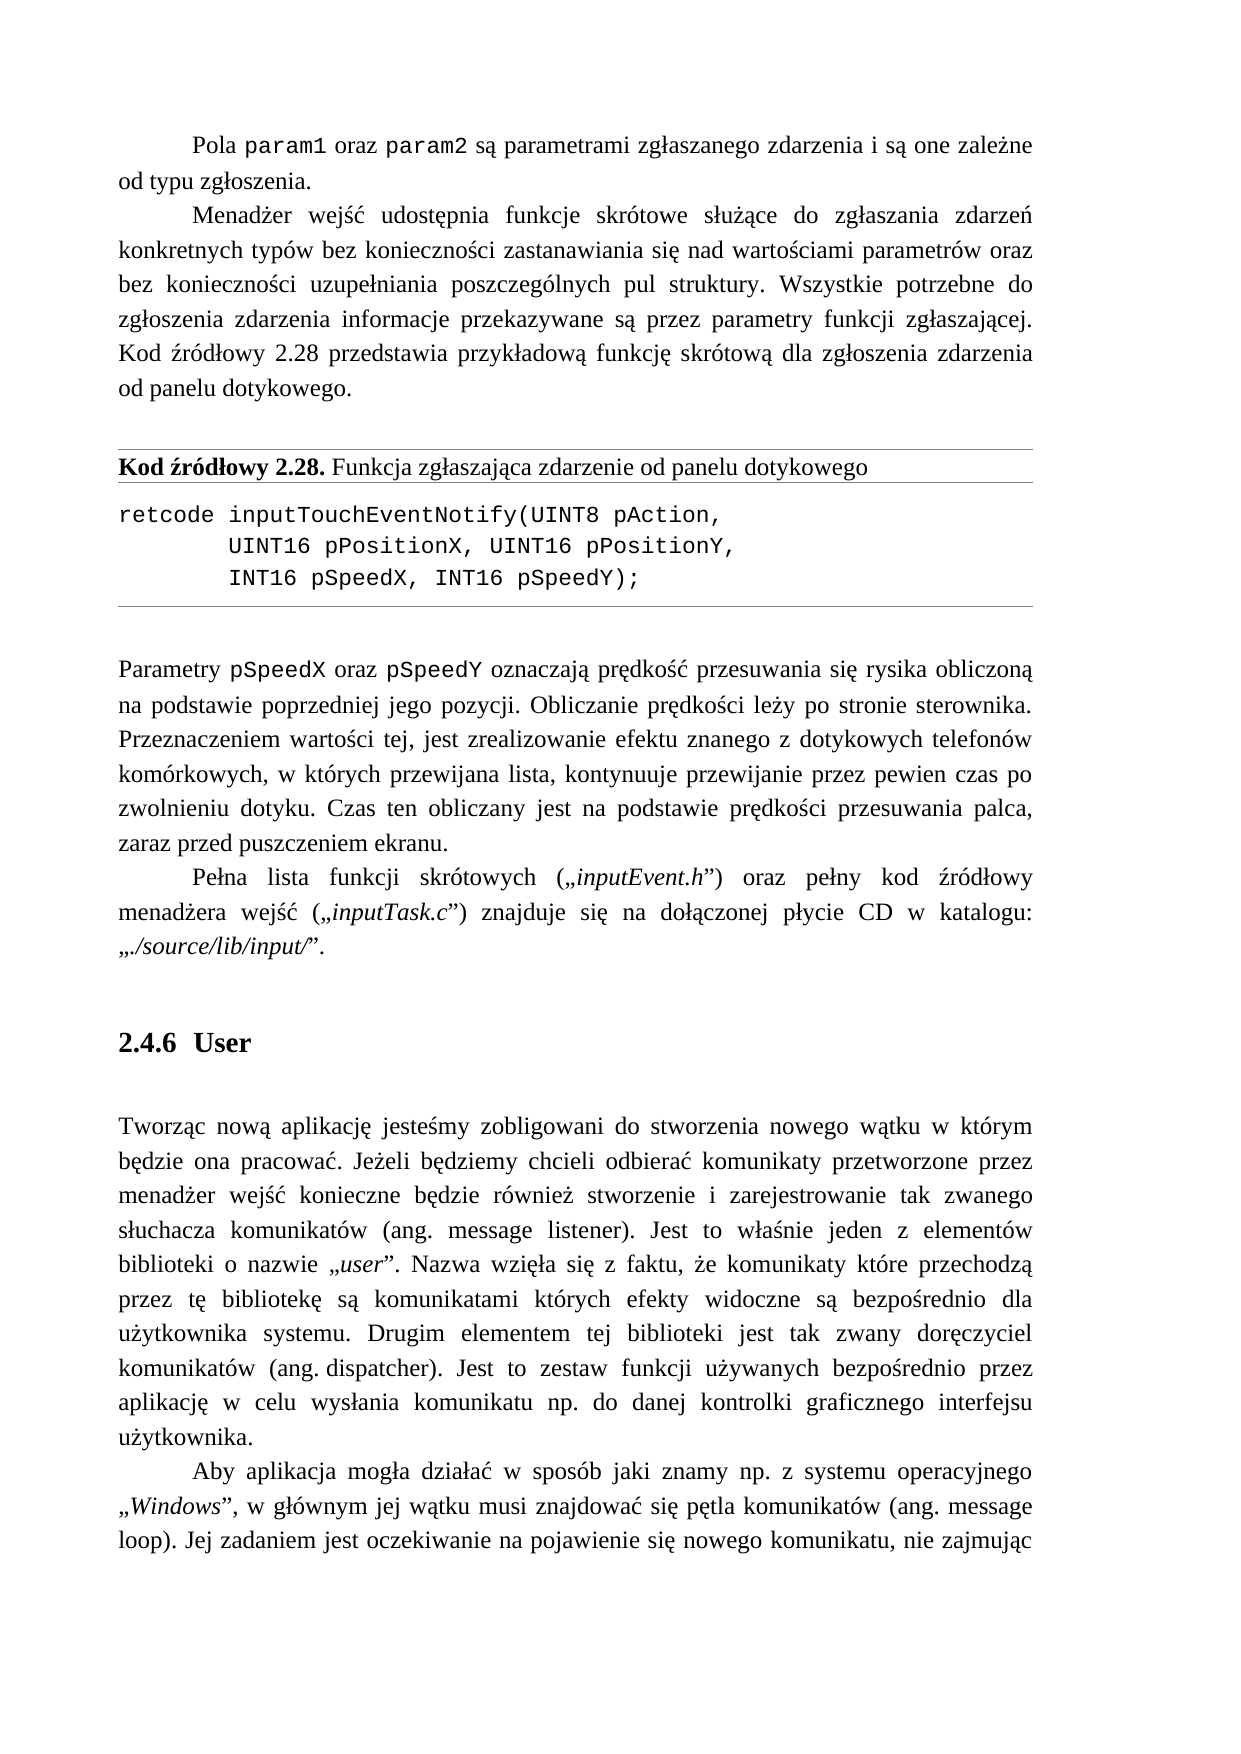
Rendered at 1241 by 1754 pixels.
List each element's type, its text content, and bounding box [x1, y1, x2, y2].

text retcode inputTouchEventNotify(UINT8 pAction, [118, 504, 1033, 530]
text UINT16 pPositionX, UINT16 pPositionY, [118, 535, 1033, 561]
text Pełna lista funkcji skrótowych („inputEvent.h”) oraz pełny kod źródłowy menadżera wejść („inputTask.c”) znajduje się na dołączonej płycie CD w katalogu: „./source/lib/input/”. [118, 862, 1033, 960]
text Parametry pSpeedX oraz pSpeedY oznaczają prędkość przesuwania się rysika obliczoną na podstawie poprzedniej jego pozycji. Obliczanie prędkości leży po stronie sterownika. Przeznaczeniem wartości tej, jest zrealizowanie efektu znanego z dotykowych telefonów komórkowych, w których przewijana lista, kontynuuje przewijanie przez pewien czas po zwolnieniu dotyku. Czas ten obliczany jest na podstawie prędkości przesuwania palca, zaraz przed puszczeniem ekranu. [118, 654, 1033, 857]
subtitle User [118, 1025, 1033, 1058]
text INT16 pSpeedX, INT16 pSpeedY); [118, 566, 1033, 606]
text Pola param1 oraz param2 są parametrami zgłaszanego zdarzenia i są one zależne od typu zgłoszenia. [118, 130, 1033, 194]
text Tworząc nową aplikację jesteśmy zobligowani do stworzenia nowego wątku w którym będzie ona pracować. Jeżeli będziemy chcieli odbierać komunikaty przetworzone przez menadżer wejść konieczne będzie również stworzenie i zarejestrowanie tak zwanego słuchacza komunikatów (ang. message listener). Jest to właśnie jeden z elementów biblioteki o nazwie „user”. Nazwa wzięła się z faktu, że komunikaty które przechodzą przez tę bibliotekę są komunikatami których efekty widoczne są bezpośrednio dla użytkownika systemu. Drugim elementem tej biblioteki jest tak zwany doręczyciel komunikatów (ang. dispatcher). Jest to zestaw funkcji używanych bezpośrednio przez aplikację w celu wysłania komunikatu np. do danej kontrolki graficznego interfejsu użytkownika. [118, 1111, 1033, 1451]
text Menadżer wejść udostępnia funkcje skrótowe służące do zgłaszania zdarzeń konkretnych typów bez konieczności zastanawiania się nad wartościami parametrów oraz bez konieczności uzupełniania poszczególnych pul struktury. Wszystkie potrzebne do zgłoszenia zdarzenia informacje przekazywane są przez parametry funkcji zgłaszającej. Kod źródłowy 2.28 przedstawia przykładową funkcję skrótową dla zgłoszenia zdarzenia od panelu dotykowego. [118, 200, 1033, 401]
text Kod źródłowy 2.28. Funkcja zgłaszająca zdarzenie od panelu dotykowego [118, 450, 1033, 482]
